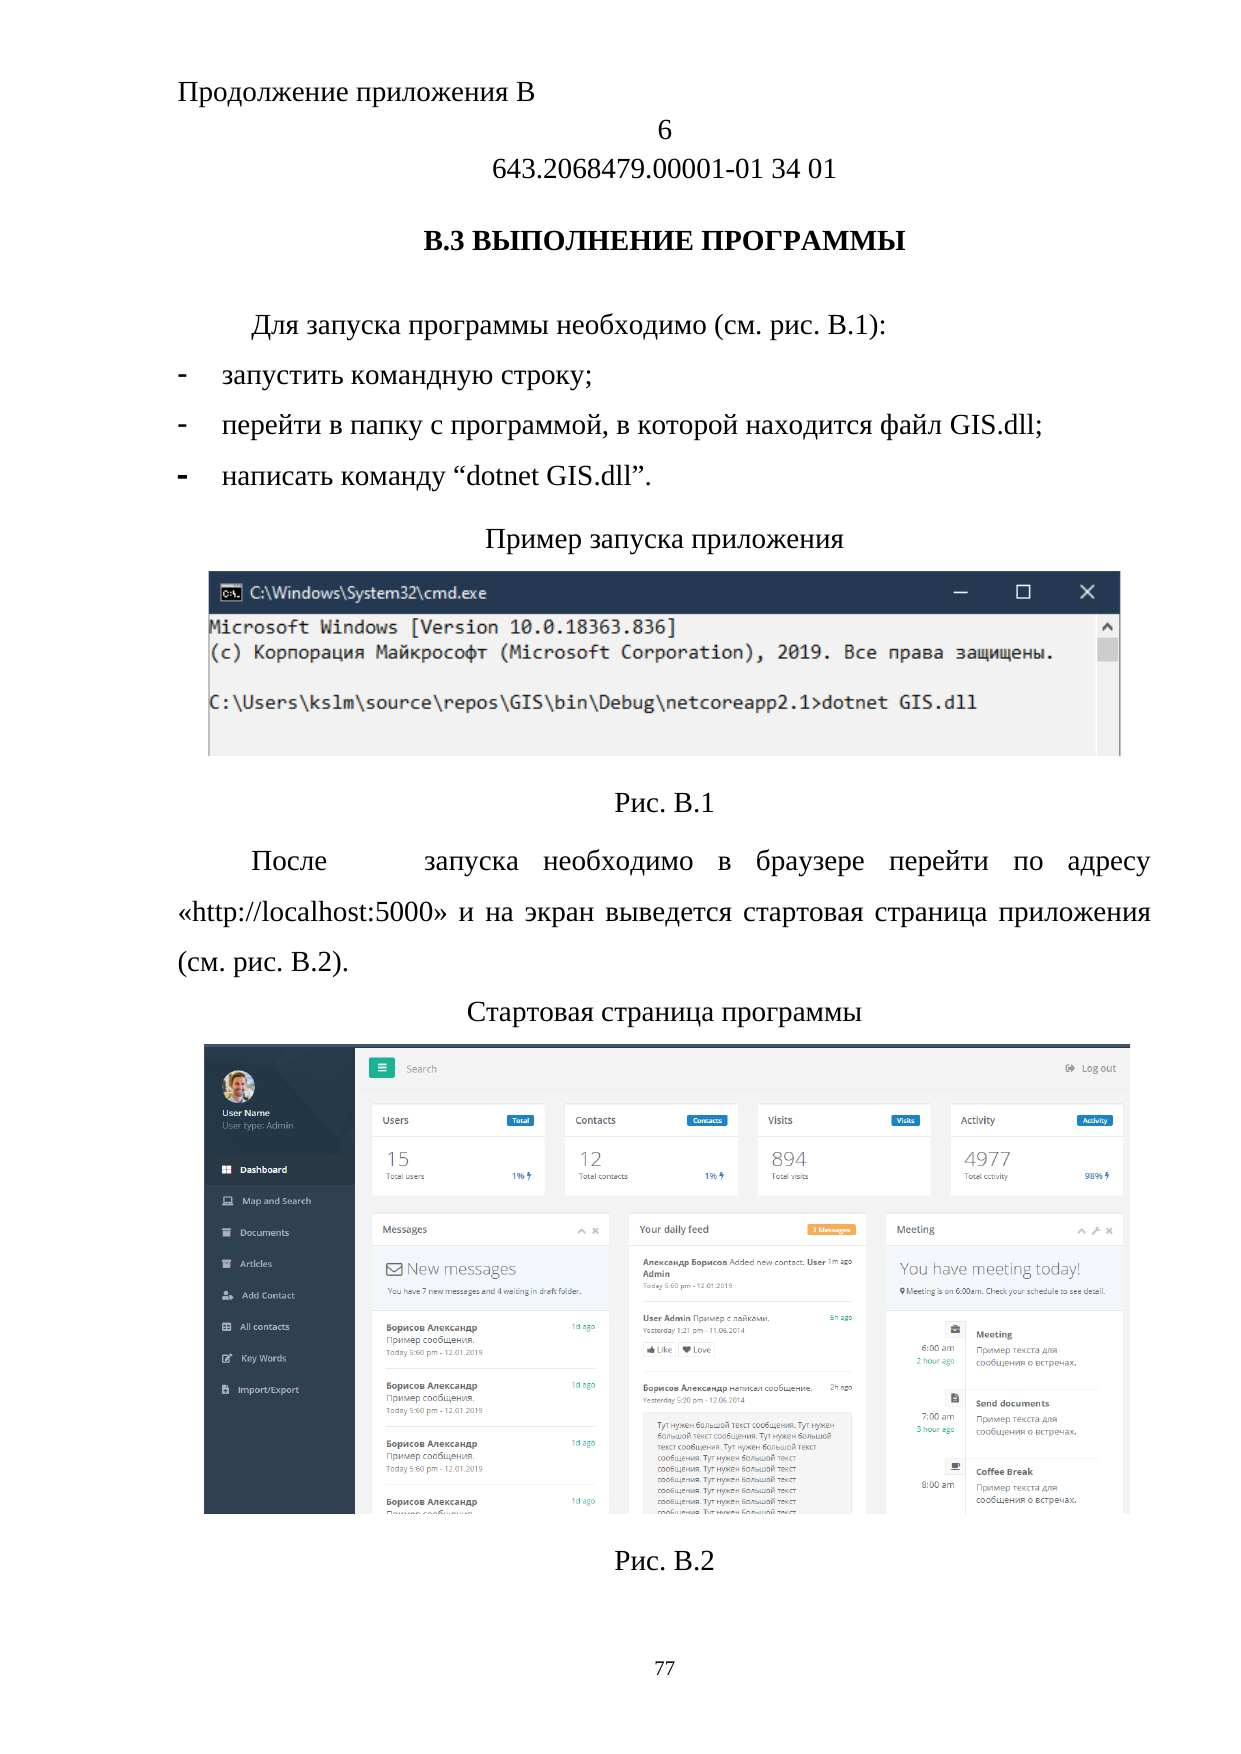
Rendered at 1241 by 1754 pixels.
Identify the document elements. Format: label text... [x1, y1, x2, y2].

list В.3 ВЫПОЛНЕНИЕ ПРОГРАММЫ [177, 223, 1152, 256]
list написать команду “dotnet GIS.dll”. [177, 458, 1152, 492]
text Пример запуска приложения [177, 521, 1152, 554]
text Рис. В.2 [177, 1543, 1152, 1576]
picture [208, 571, 1121, 756]
list перейти в папку с программой, в которой находится файл GIS.dll; [177, 407, 1152, 441]
text После запуска необходимо в браузере перейти по адресу «http://localhost:5000» и на экран выведется стартовая страница приложения (см. рис. В.2). [177, 843, 1152, 977]
text Стартовая страница программы [177, 994, 1152, 1028]
list запустить командную строку; [177, 357, 1152, 391]
text Для запуска программы необходимо (см. рис. В.1): [177, 307, 1152, 340]
text Рис. В.1 [177, 785, 1152, 818]
picture [204, 1044, 1131, 1514]
